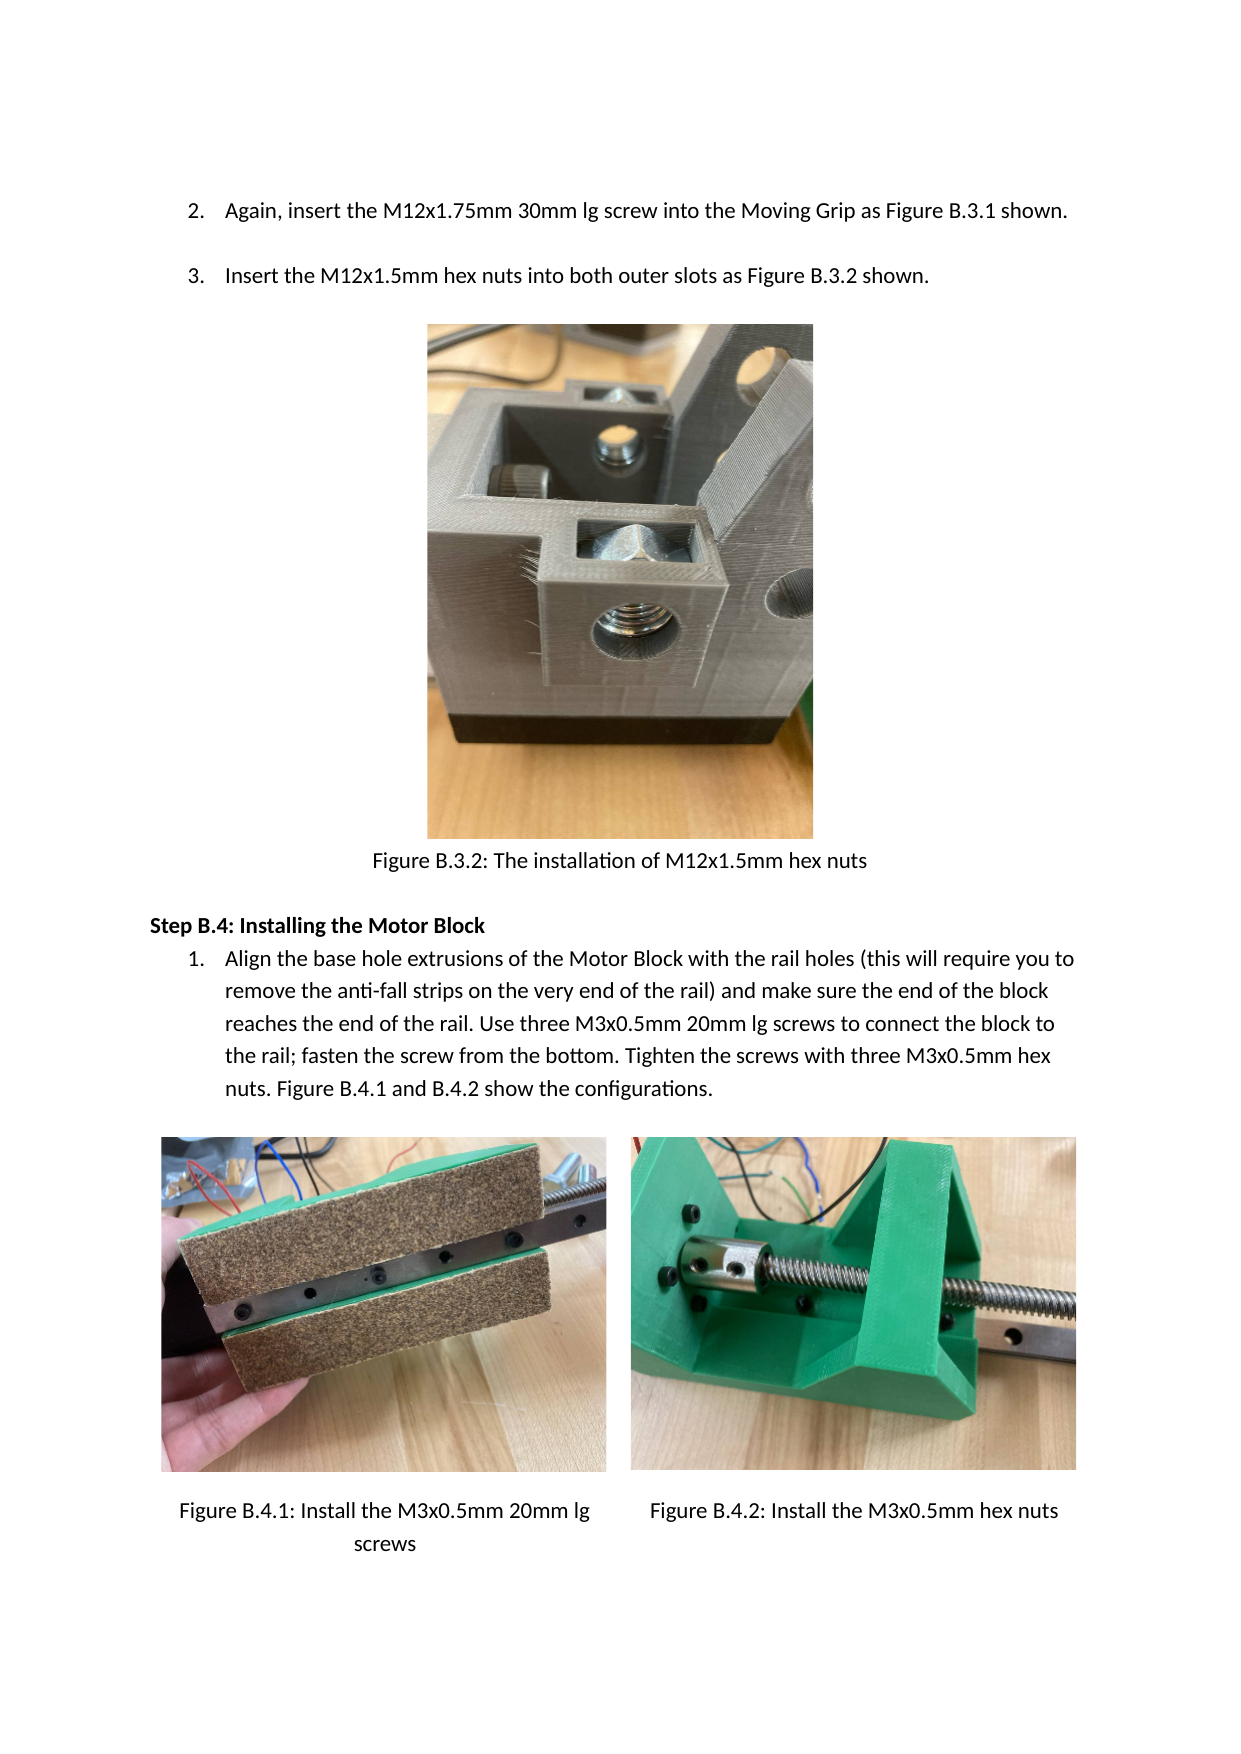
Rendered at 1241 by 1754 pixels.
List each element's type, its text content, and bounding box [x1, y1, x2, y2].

table_cell Figure B.4.2: Install the M3x0.5mm hex nuts [620, 1495, 1089, 1559]
table_header [620, 1137, 1089, 1494]
table_header [150, 1137, 619, 1494]
list Insert the M12x1.5mm hex nuts into both outer slots as Figure B.3.2 shown. [187, 259, 1090, 292]
text Step B.4: Installing the Motor Block [150, 909, 1090, 942]
picture [161, 1137, 607, 1472]
list Align the base hole extrusions of the Motor Block with the rail holes (this will require you to remove the anti-fall strips on the very end of the rail) and make sure the end of the block reaches the end of the rail. Use three M3x0.5mm 20mm lg screws to connect the block to the rail; fasten the screw from the bottom. Tighten the screws with three M3x0.5mm hex nuts. Figure B.4.1 and B.4.2 show the configurations. [187, 942, 1090, 1104]
table_cell Figure B.4.1: Install the M3x0.5mm 20mm lg screws [150, 1495, 619, 1559]
picture [427, 324, 814, 839]
picture [630, 1137, 1077, 1470]
text Figure B.3.2: The installation of M12x1.5mm hex nuts [150, 844, 1090, 877]
list Again, insert the M12x1.75mm 30mm lg screw into the Moving Grip as Figure B.3.1 shown. [187, 194, 1090, 227]
